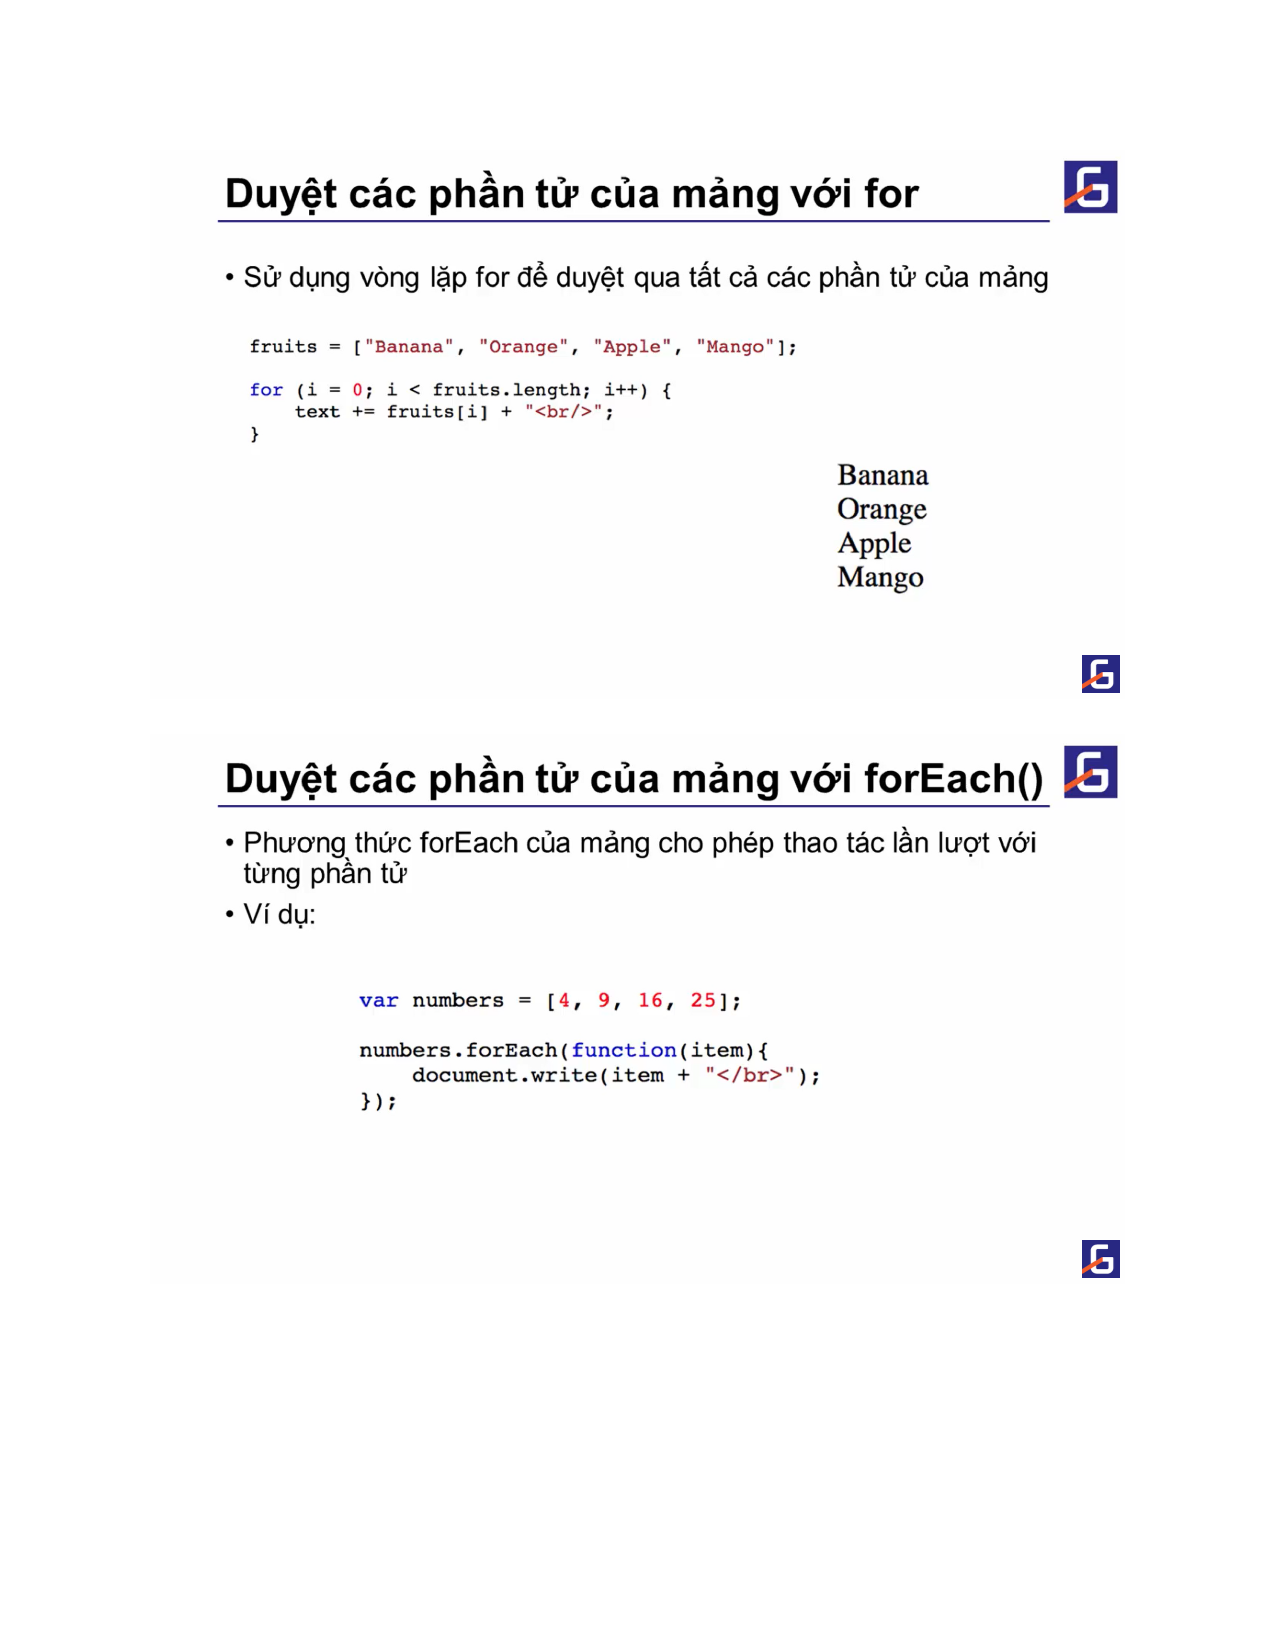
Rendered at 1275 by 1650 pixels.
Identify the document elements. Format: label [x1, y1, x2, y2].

picture [150, 734, 1125, 1284]
picture [150, 150, 1125, 699]
